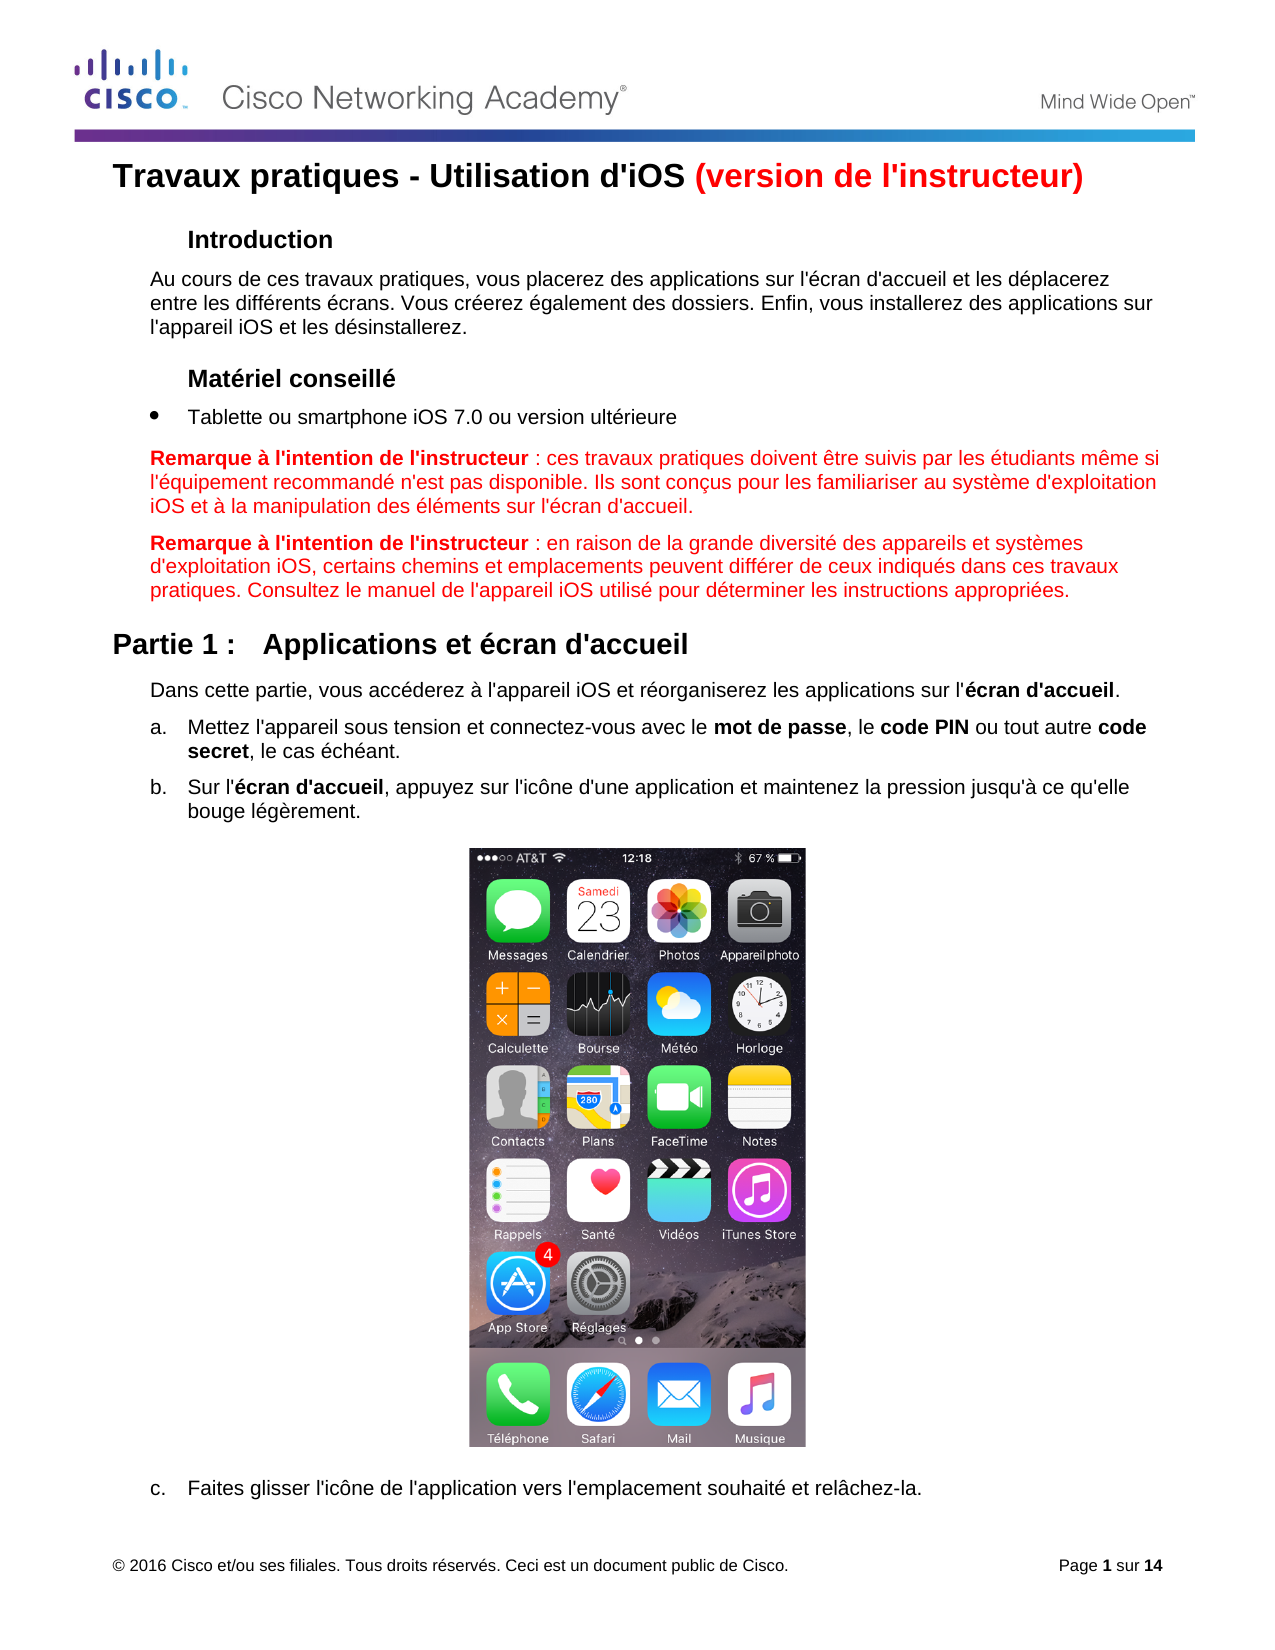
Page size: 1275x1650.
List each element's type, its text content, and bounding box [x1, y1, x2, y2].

text Dans cette partie, vous accéderez à l'appareil iOS et réorganiserez les applications sur l'écran d'accueil. [150, 678, 1162, 702]
text Matériel conseillé [112, 363, 1162, 392]
text Applications et écran d'accueil [112, 627, 1162, 661]
text Faites glisser l'icône de l'application vers l'emplacement souhaité et relâchez-la. [150, 1475, 1162, 1499]
text Remarque à l'intention de l'instructeur : en raison de la grande diversité des appareils et systèmes d'exploitation iOS, certains chemins et emplacements peuvent différer de ceux indiqués dans ces travaux pratiques. Consultez le manuel de l'appareil iOS utilisé pour déterminer les instructions appropriées. [150, 530, 1162, 602]
text Tablette ou smartphone iOS 7.0 ou version ultérieure [150, 405, 1162, 430]
text Sur l'écran d'accueil, appuyez sur l'icône d'une application et maintenez la pression jusqu'à ce qu'elle bouge légèrement. [150, 775, 1162, 823]
text Introduction [112, 225, 1162, 254]
title Travaux pratiques - Utilisation d'iOS (version de l'instructeur) [112, 156, 1162, 195]
text Au cours de ces travaux pratiques, vous placerez des applications sur l'écran d'accueil et les déplacerez entre les différents écrans. Vous créerez également des dossiers. Enfin, vous installerez des applications sur l'appareil iOS et les désinstallerez. [150, 267, 1162, 338]
text Remarque à l'intention de l'instructeur : ces travaux pratiques doivent être suivis par les étudiants même si l'équipement recommandé n'est pas disponible. Ils sont conçus pour les familiariser au système d'exploitation iOS et à la manipulation des éléments sur l'écran d'accueil. [150, 446, 1162, 518]
picture [0, 30, 1273, 142]
text Mettez l'appareil sous tension et connectez-vous avec le mot de passe, le code PIN ou tout autre code secret, le cas échéant. [150, 715, 1162, 763]
picture [469, 848, 806, 1447]
